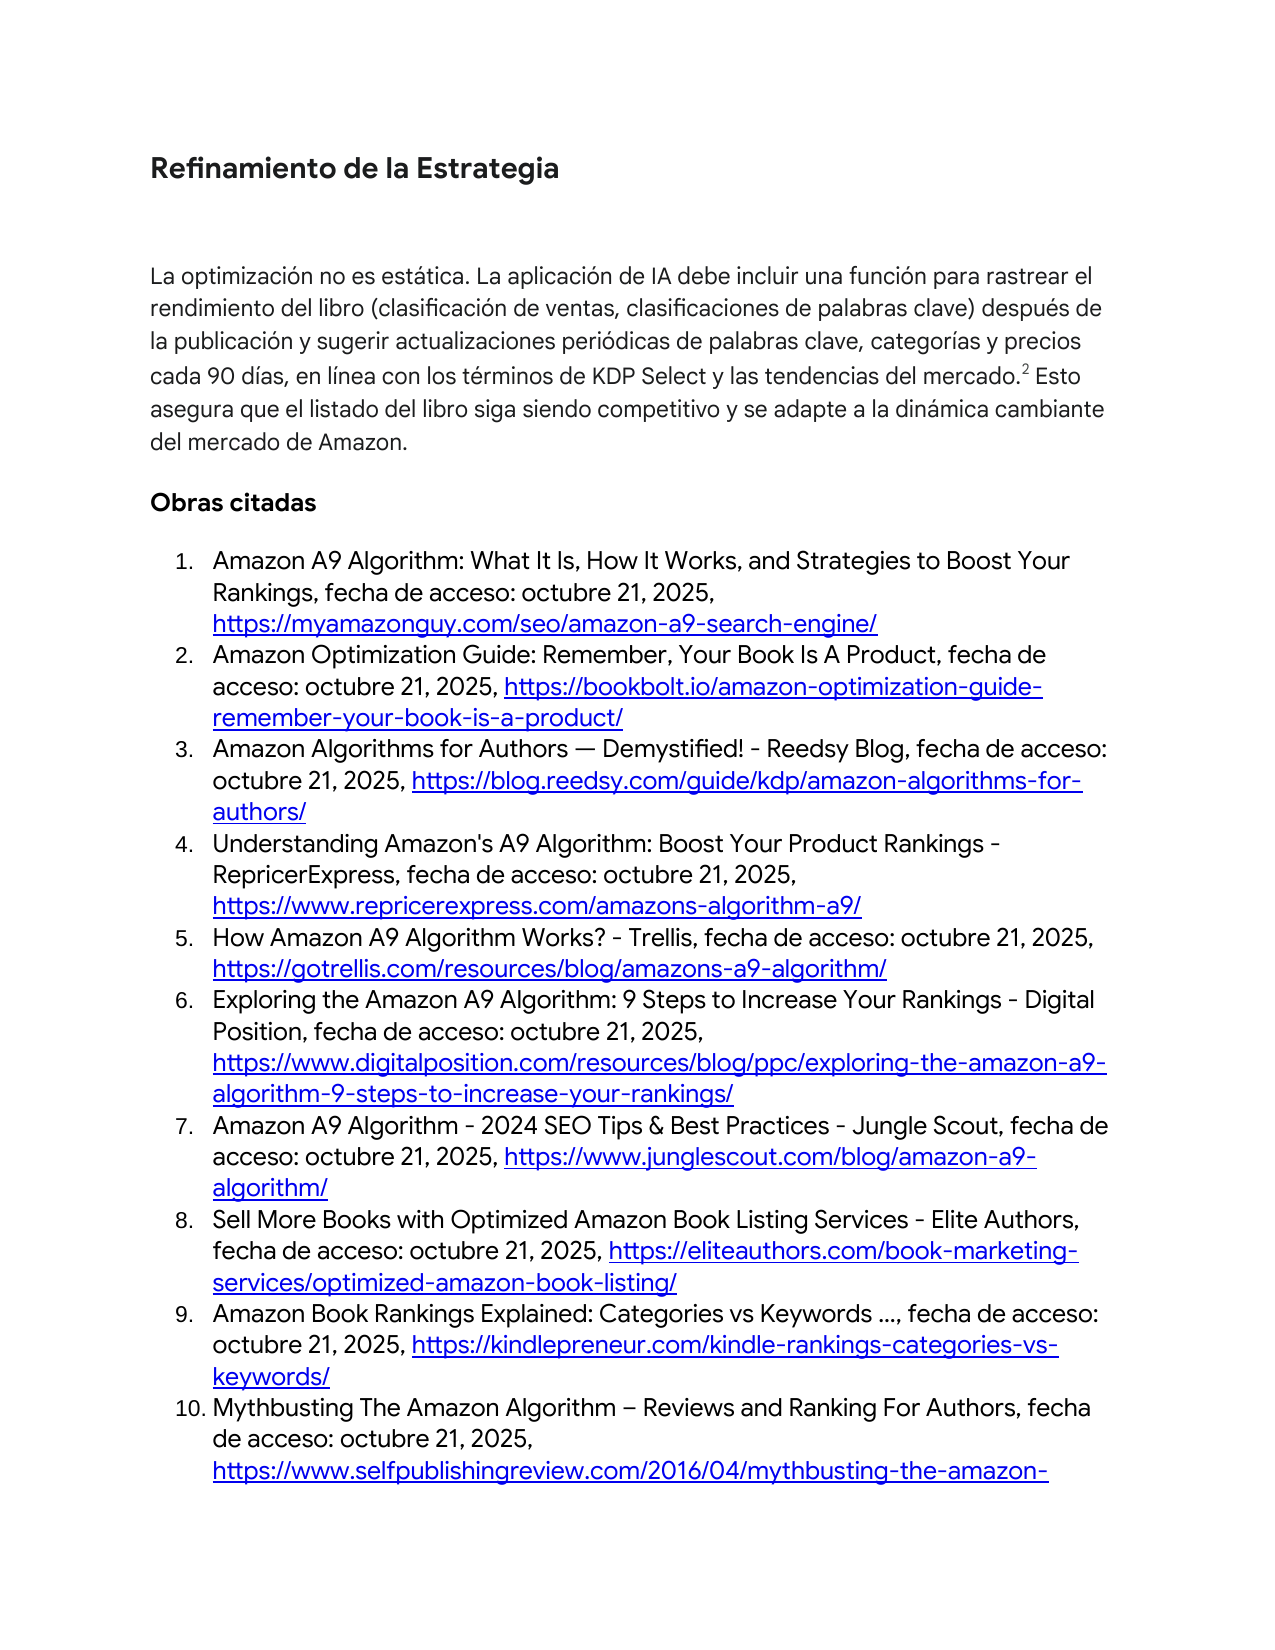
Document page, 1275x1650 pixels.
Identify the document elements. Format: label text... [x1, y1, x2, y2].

list How Amazon A9 Algorithm Works? - Trellis, fecha de acceso: octubre 21, 2025, https://gotrellis.com/resources/blog/amazons-a9-algorithm/ [175, 922, 1125, 984]
list Understanding Amazon's A9 Algorithm: Boost Your Product Rankings - RepricerExpress, fecha de acceso: octubre 21, 2025, https://www.repricerexpress.com/amazons-algorithm-a9/ [175, 828, 1125, 922]
list Amazon Algorithms for Authors — Demystified! - Reedsy Blog, fecha de acceso: octubre 21, 2025, https://blog.reedsy.com/guide/kdp/amazon-algorithms-for-authors/ [175, 734, 1125, 828]
list Exploring the Amazon A9 Algorithm: 9 Steps to Increase Your Rankings - Digital Position, fecha de acceso: octubre 21, 2025, https://www.digitalposition.com/resources/blog/ppc/exploring-the-amazon-a9-algorithm-9-steps-to-increase-your-rankings/ [175, 984, 1125, 1110]
list Amazon Book Rankings Explained: Categories vs Keywords ..., fecha de acceso: octubre 21, 2025, https://kindlepreneur.com/kindle-rankings-categories-vs-keywords/ [175, 1298, 1125, 1392]
text La optimización no es estática. La aplicación de IA debe incluir una función para rastrear el rendimiento del libro (clasificación de ventas, clasificaciones de palabras clave) después de la publicación y sugerir actualizaciones periódicas de palabras clave, categorías y precios cada 90 días, en línea con los términos de KDP Select y las tendencias del mercado.2 Esto asegura que el listado del libro siga siendo competitivo y se adapte a la dinámica cambiante del mercado de Amazon. [150, 262, 1125, 457]
subtitle Obras citadas [150, 488, 1125, 519]
list Amazon A9 Algorithm - 2024 SEO Tips & Best Practices - Jungle Scout, fecha de acceso: octubre 21, 2025, https://www.junglescout.com/blog/amazon-a9-algorithm/ [175, 1110, 1125, 1204]
list Amazon Optimization Guide: Remember, Your Book Is A Product, fecha de acceso: octubre 21, 2025, https://bookbolt.io/amazon-optimization-guide-remember-your-book-is-a-product/ [175, 640, 1125, 734]
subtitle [150, 150, 1125, 187]
list Amazon A9 Algorithm: What It Is, How It Works, and Strategies to Boost Your Rankings, fecha de acceso: octubre 21, 2025, https://myamazonguy.com/seo/amazon-a9-search-engine/ [175, 546, 1125, 640]
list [175, 1392, 1125, 1486]
list Sell More Books with Optimized Amazon Book Listing Services - Elite Authors, fecha de acceso: octubre 21, 2025, https://eliteauthors.com/book-marketing-services/optimized-amazon-book-listing/ [175, 1204, 1125, 1298]
